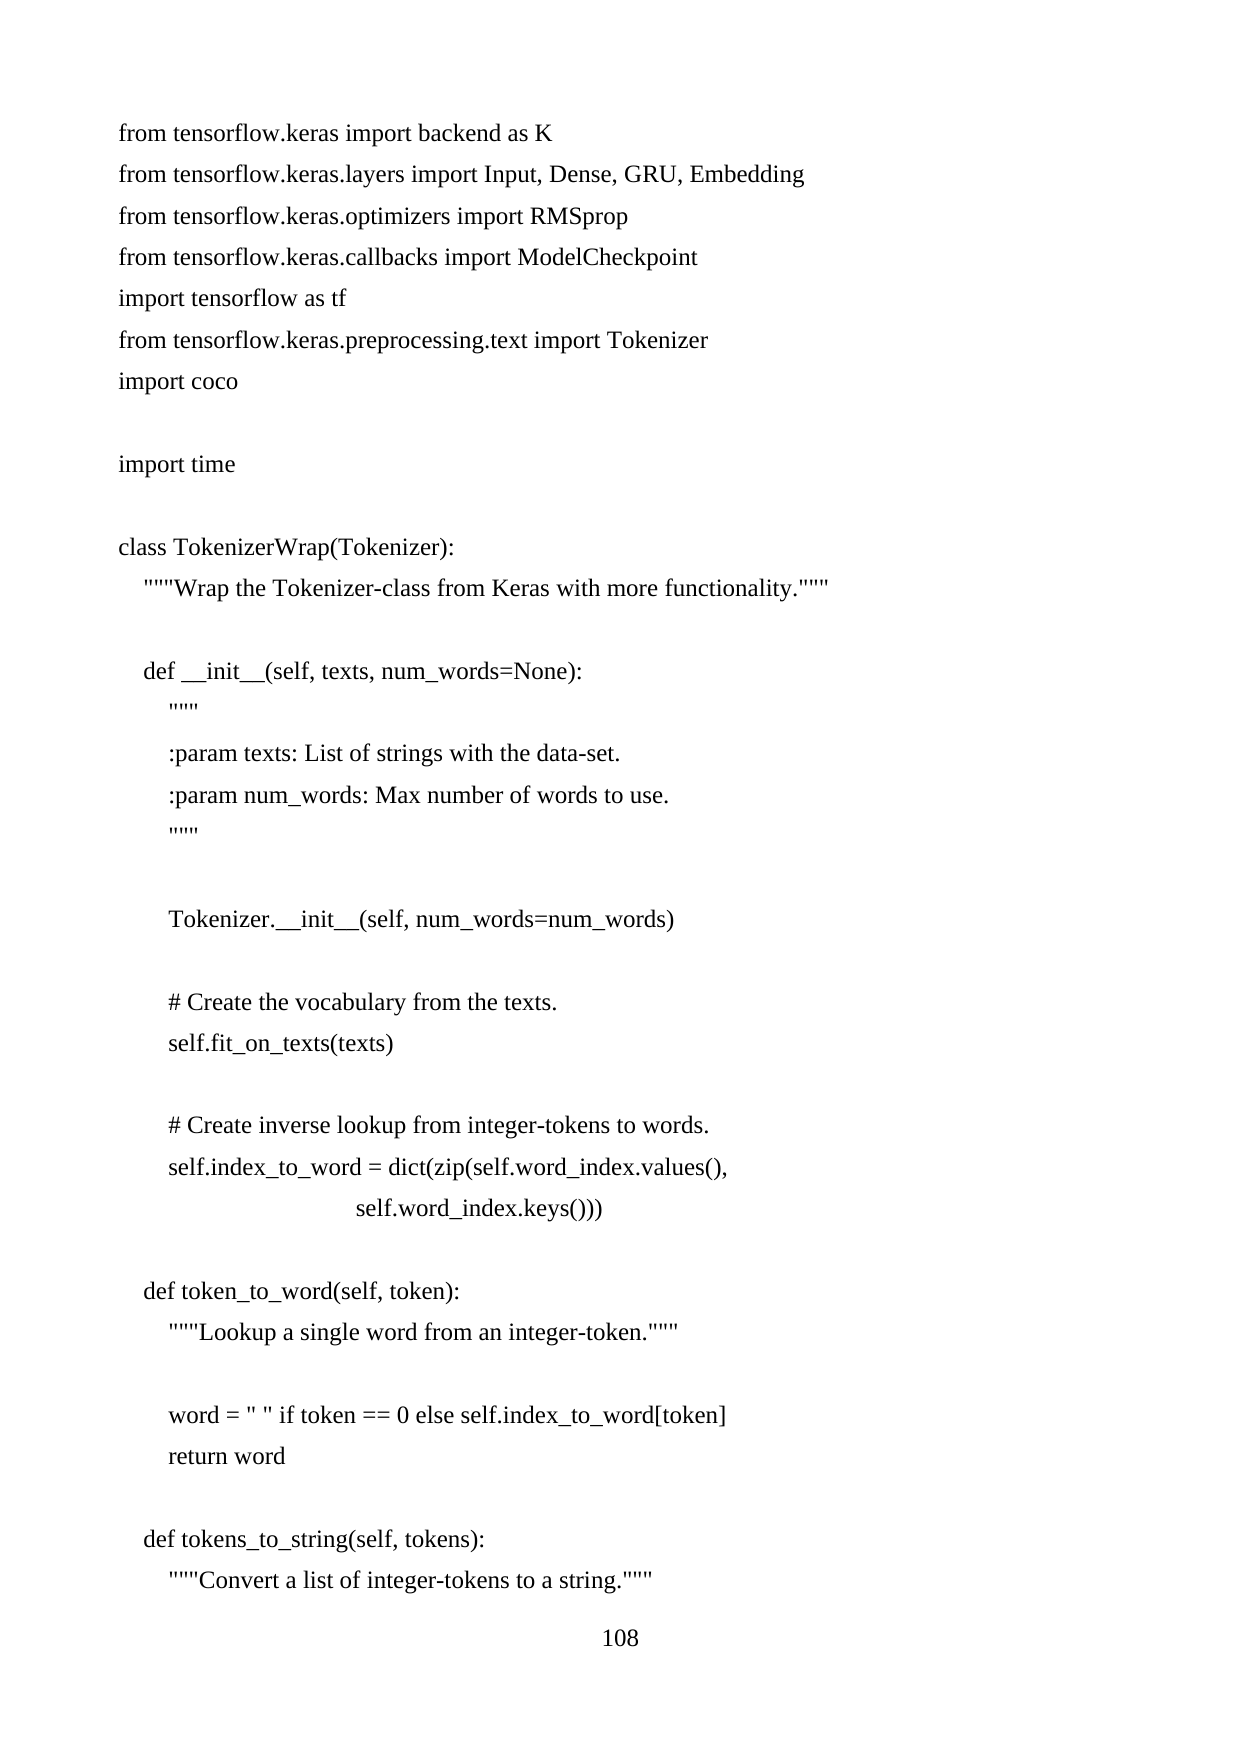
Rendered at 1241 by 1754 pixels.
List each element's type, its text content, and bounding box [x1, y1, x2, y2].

text def __init__(self, texts, num_words=None): [118, 656, 1122, 684]
text Tokenizer.__init__(self, num_words=num_words) [118, 904, 1122, 933]
text import tensorflow as tf [118, 283, 1122, 312]
text from tensorflow.keras.preprocessing.text import Tokenizer [118, 325, 1122, 354]
text """Convert a list of integer-tokens to a string.""" [118, 1566, 1122, 1594]
text def tokens_to_string(self, tokens): [118, 1524, 1122, 1553]
text from tensorflow.keras.layers import Input, Dense, GRU, Embedding [118, 159, 1122, 188]
text self.fit_on_texts(texts) [118, 1028, 1122, 1057]
text """Wrap the Tokenizer-class from Keras with more functionality.""" [118, 573, 1122, 602]
text """ [118, 697, 1122, 726]
text class TokenizerWrap(Tokenizer): [118, 532, 1122, 560]
text self.index_to_word = dict(zip(self.word_index.values(), [118, 1152, 1122, 1181]
text self.word_index.keys())) [118, 1193, 1122, 1222]
text word = " " if token == 0 else self.index_to_word[token] [118, 1400, 1122, 1429]
text # Create inverse lookup from integer-tokens to words. [118, 1111, 1122, 1139]
text :param texts: List of strings with the data-set. [118, 738, 1122, 767]
text """ [118, 821, 1122, 850]
text def token_to_word(self, token): [118, 1276, 1122, 1305]
text return word [118, 1441, 1122, 1470]
text from tensorflow.keras.callbacks import ModelCheckpoint [118, 242, 1122, 271]
text from tensorflow.keras import backend as K [118, 118, 1122, 147]
text import coco [118, 366, 1122, 395]
text """Lookup a single word from an integer-token.""" [118, 1317, 1122, 1346]
text from tensorflow.keras.optimizers import RMSprop [118, 201, 1122, 229]
text import time [118, 449, 1122, 478]
text # Create the vocabulary from the texts. [118, 987, 1122, 1015]
text :param num_words: Max number of words to use. [118, 780, 1122, 808]
